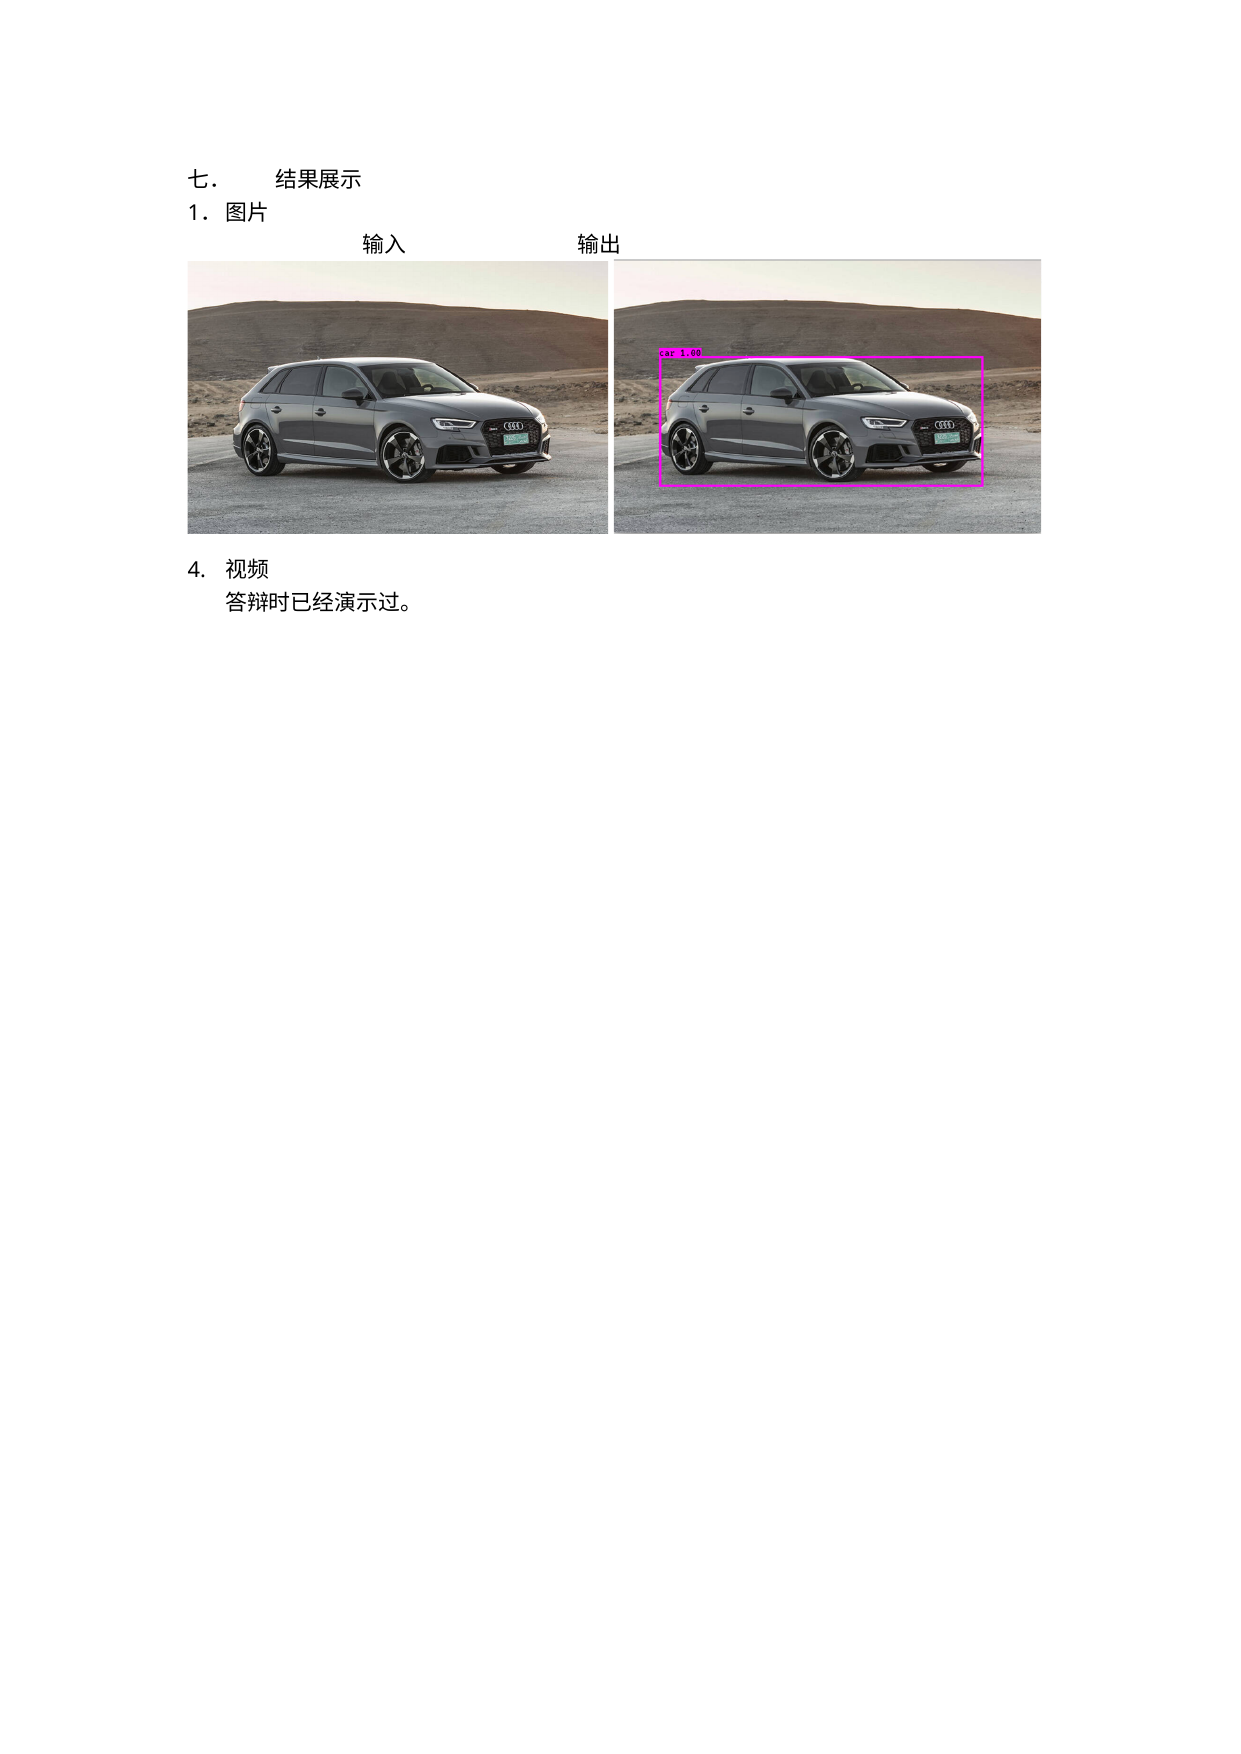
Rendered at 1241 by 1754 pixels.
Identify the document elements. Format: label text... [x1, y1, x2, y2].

text 输入 输出 [187, 227, 1053, 259]
picture [187, 261, 609, 534]
text 答辩时已经演示过。 [187, 584, 1053, 617]
list 结果展示 [187, 162, 1053, 194]
list 视频 [187, 552, 1053, 584]
list 图片 [187, 194, 1053, 227]
picture [613, 259, 1042, 534]
